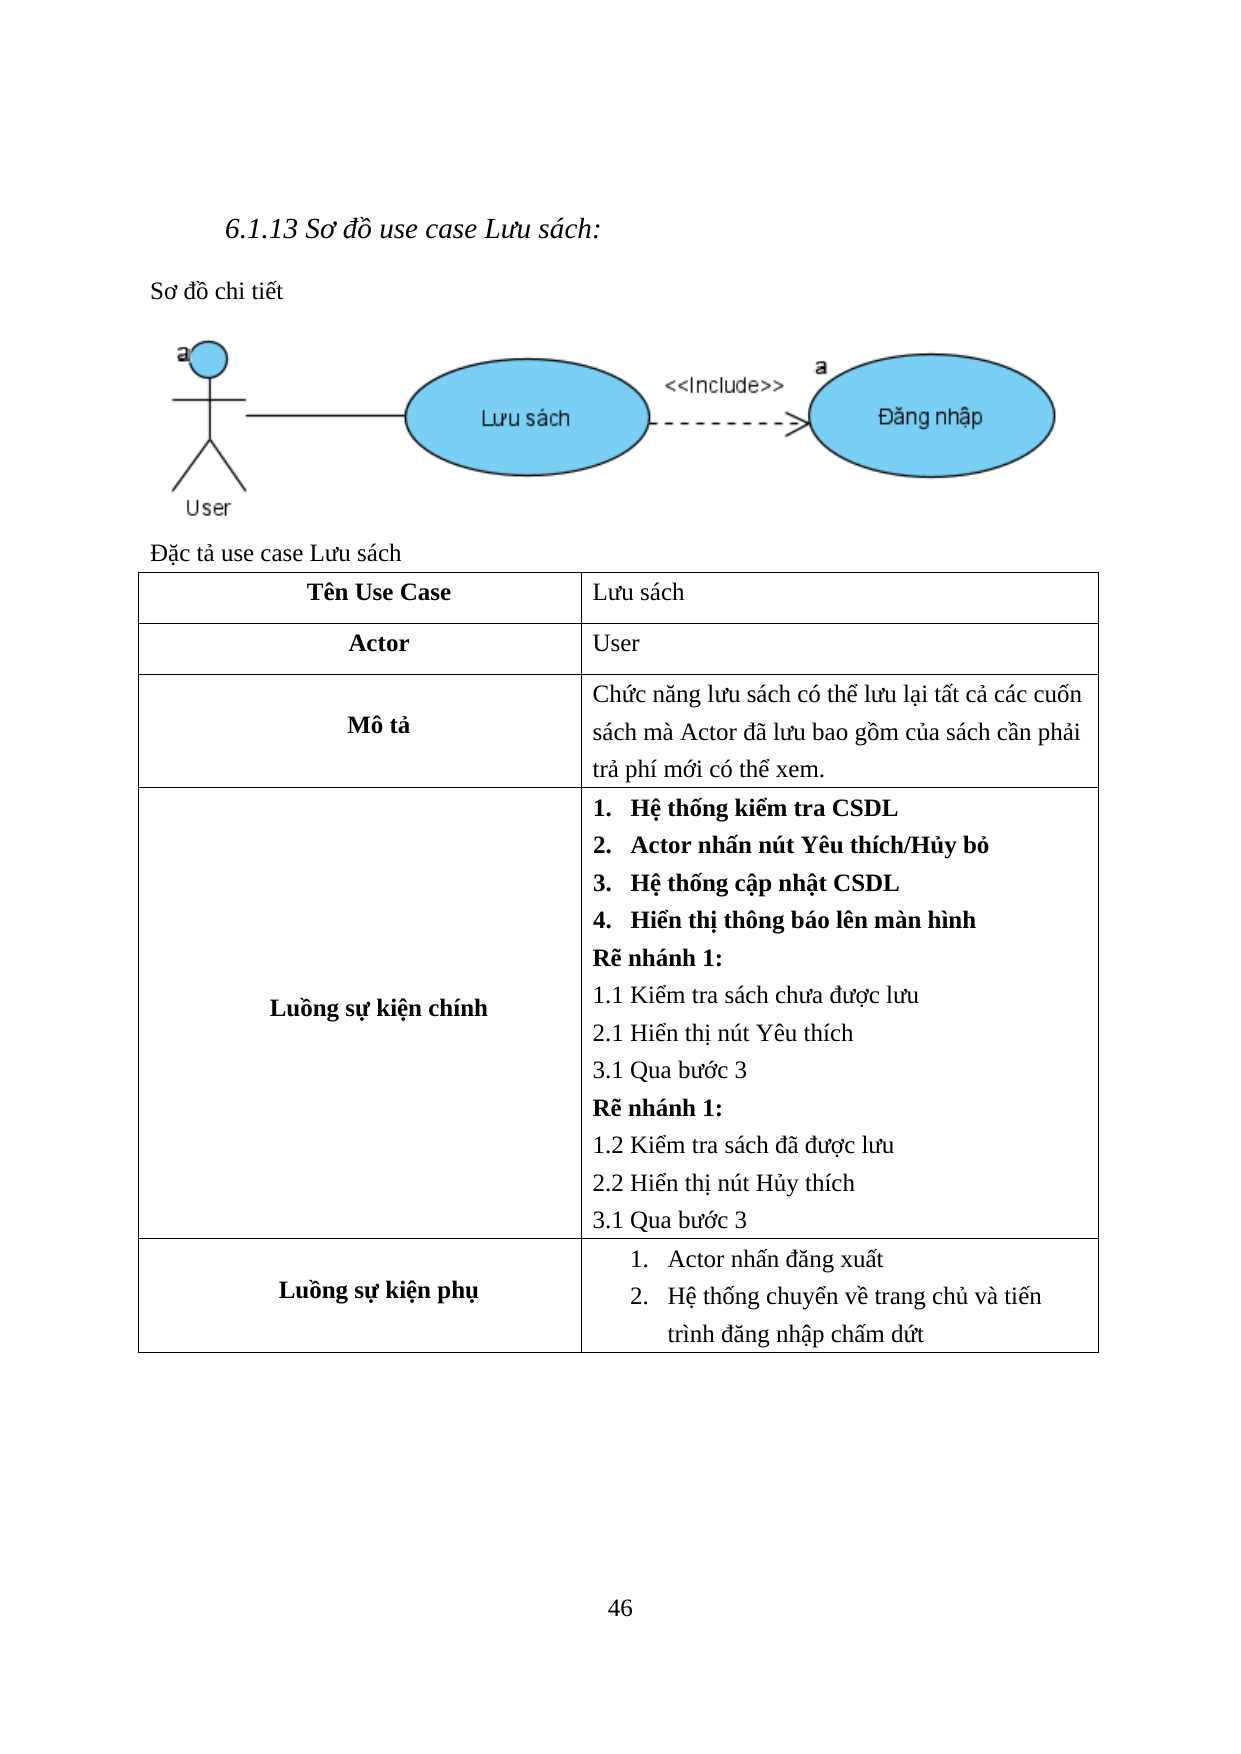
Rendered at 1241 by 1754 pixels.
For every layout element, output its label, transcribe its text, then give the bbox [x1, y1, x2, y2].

table_cell Hệ thống kiểm tra CSDL Actor nhấn nút Yêu thích/Hủy bỏ Hệ thống cập nhật CSDL Hiển thị thông báo lên màn hình Rẽ nhánh 1: 1.1 Kiểm tra sách chưa được lưu 2.1 Hiển thị nút Yêu thích 3.1 Qua bước 3 Rẽ nhánh 1: 1.2 Kiểm tra sách đã được lưu 2.2 Hiển thị nút Hủy thích 3.1 Qua bước 3 [582, 788, 1098, 1238]
picture [150, 316, 1065, 527]
text Sơ đồ chi tiết [150, 272, 1090, 309]
table_header Lưu sách [582, 573, 1098, 623]
table_cell Mô tả [139, 675, 581, 787]
table_header Tên Use Case [139, 573, 581, 623]
table_cell Actor [139, 624, 581, 674]
table_cell Chức năng lưu sách có thể lưu lại tất cả các cuốn sách mà Actor đã lưu bao gồm của sách cần phải trả phí mới có thể xem. [582, 675, 1098, 787]
subtitle 6.1.13 Sơ đồ use case Lưu sách: [225, 209, 1090, 247]
table_cell User [582, 624, 1098, 674]
table_cell Luồng sự kiện chính [139, 788, 581, 1238]
text Đặc tả use case Lưu sách [150, 534, 1090, 572]
table_cell Actor nhấn đăng xuất Hệ thống chuyển về trang chủ và tiến trình đăng nhập chấm dứt [582, 1239, 1098, 1352]
table_cell Luồng sự kiện phụ [139, 1239, 581, 1352]
